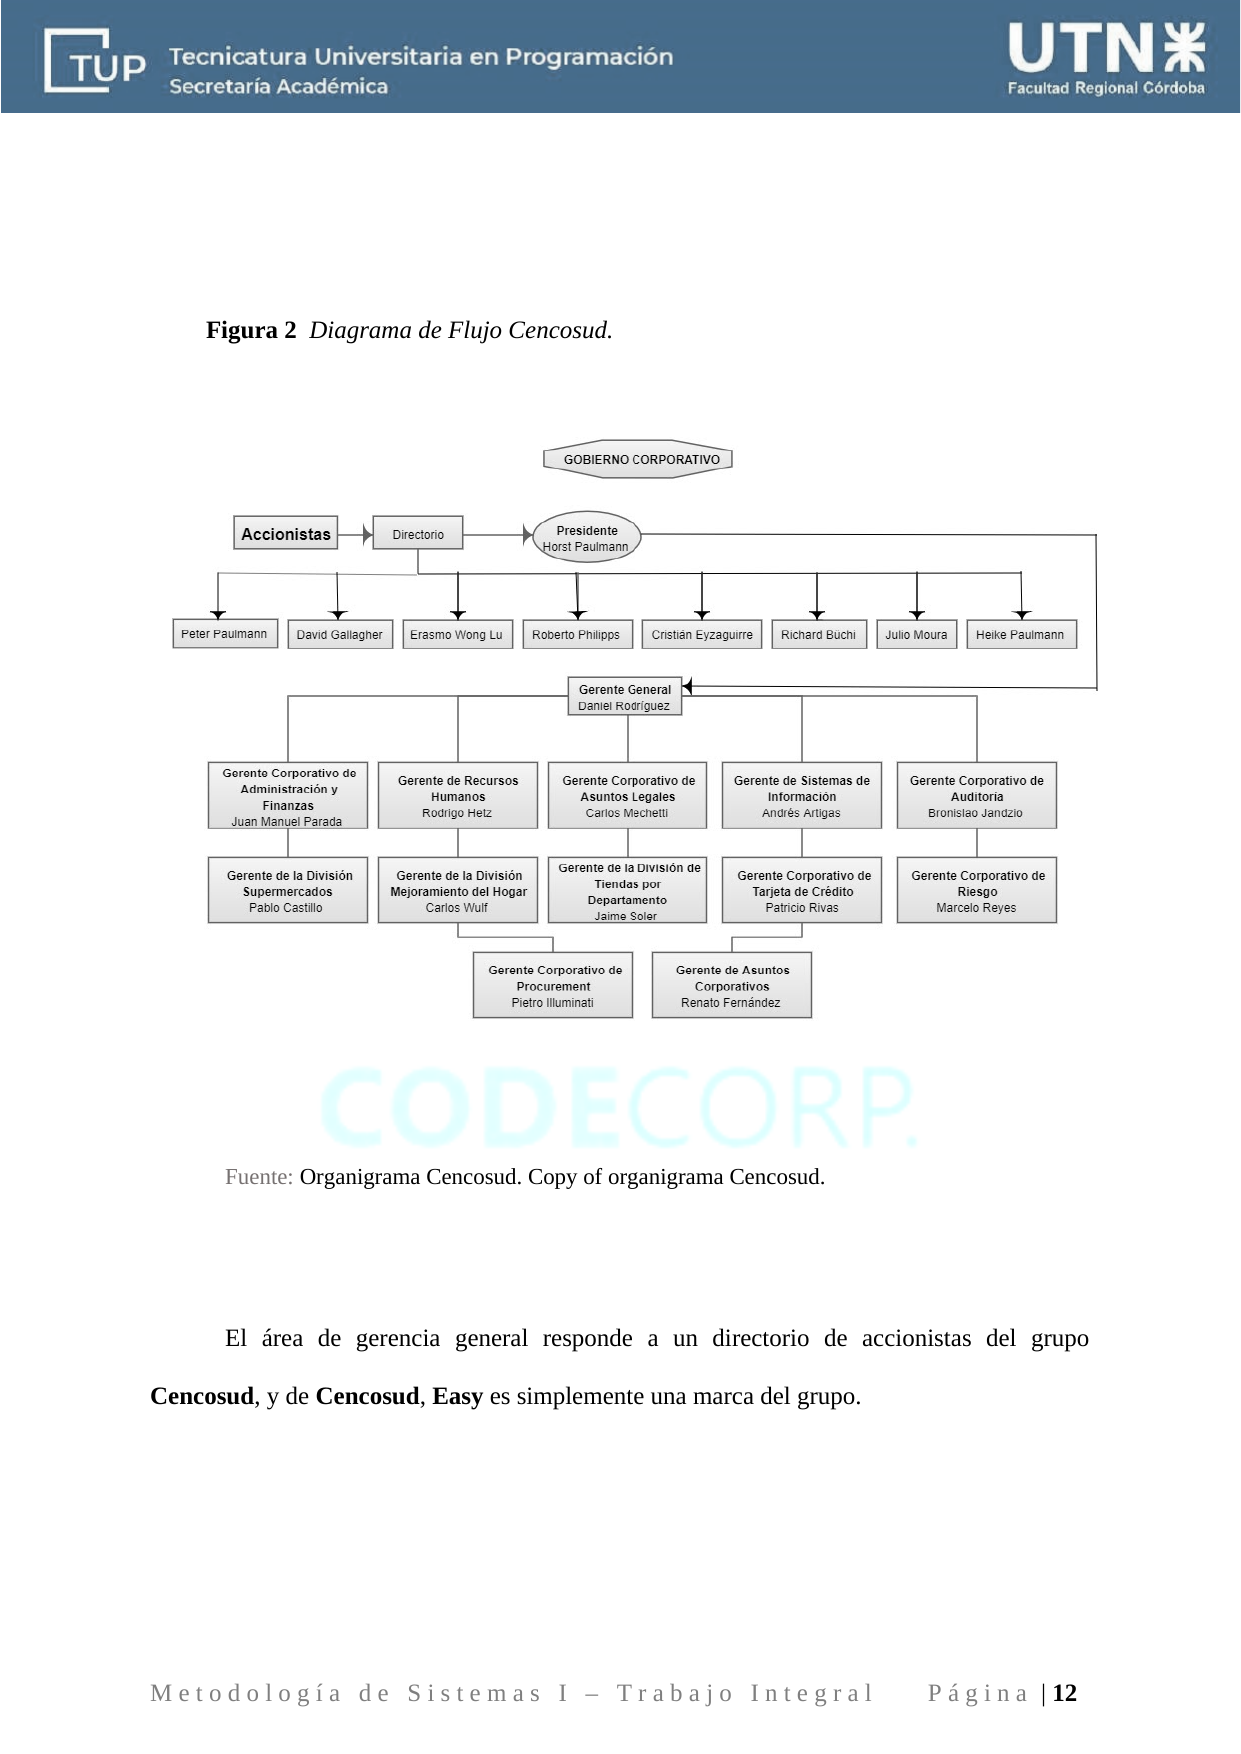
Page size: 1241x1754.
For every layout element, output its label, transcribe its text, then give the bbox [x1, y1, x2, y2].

picture [164, 415, 1105, 1027]
text Fuente: Organigrama Cencosud. Copy of organigrama Cencosud. [225, 1163, 1090, 1190]
text El área de gerencia general responde a un directorio de accionistas del grupo Cencosud, y de Cencosud, Easy es simplemente una marca del grupo. [150, 1323, 1090, 1410]
picture [1, 0, 1241, 113]
